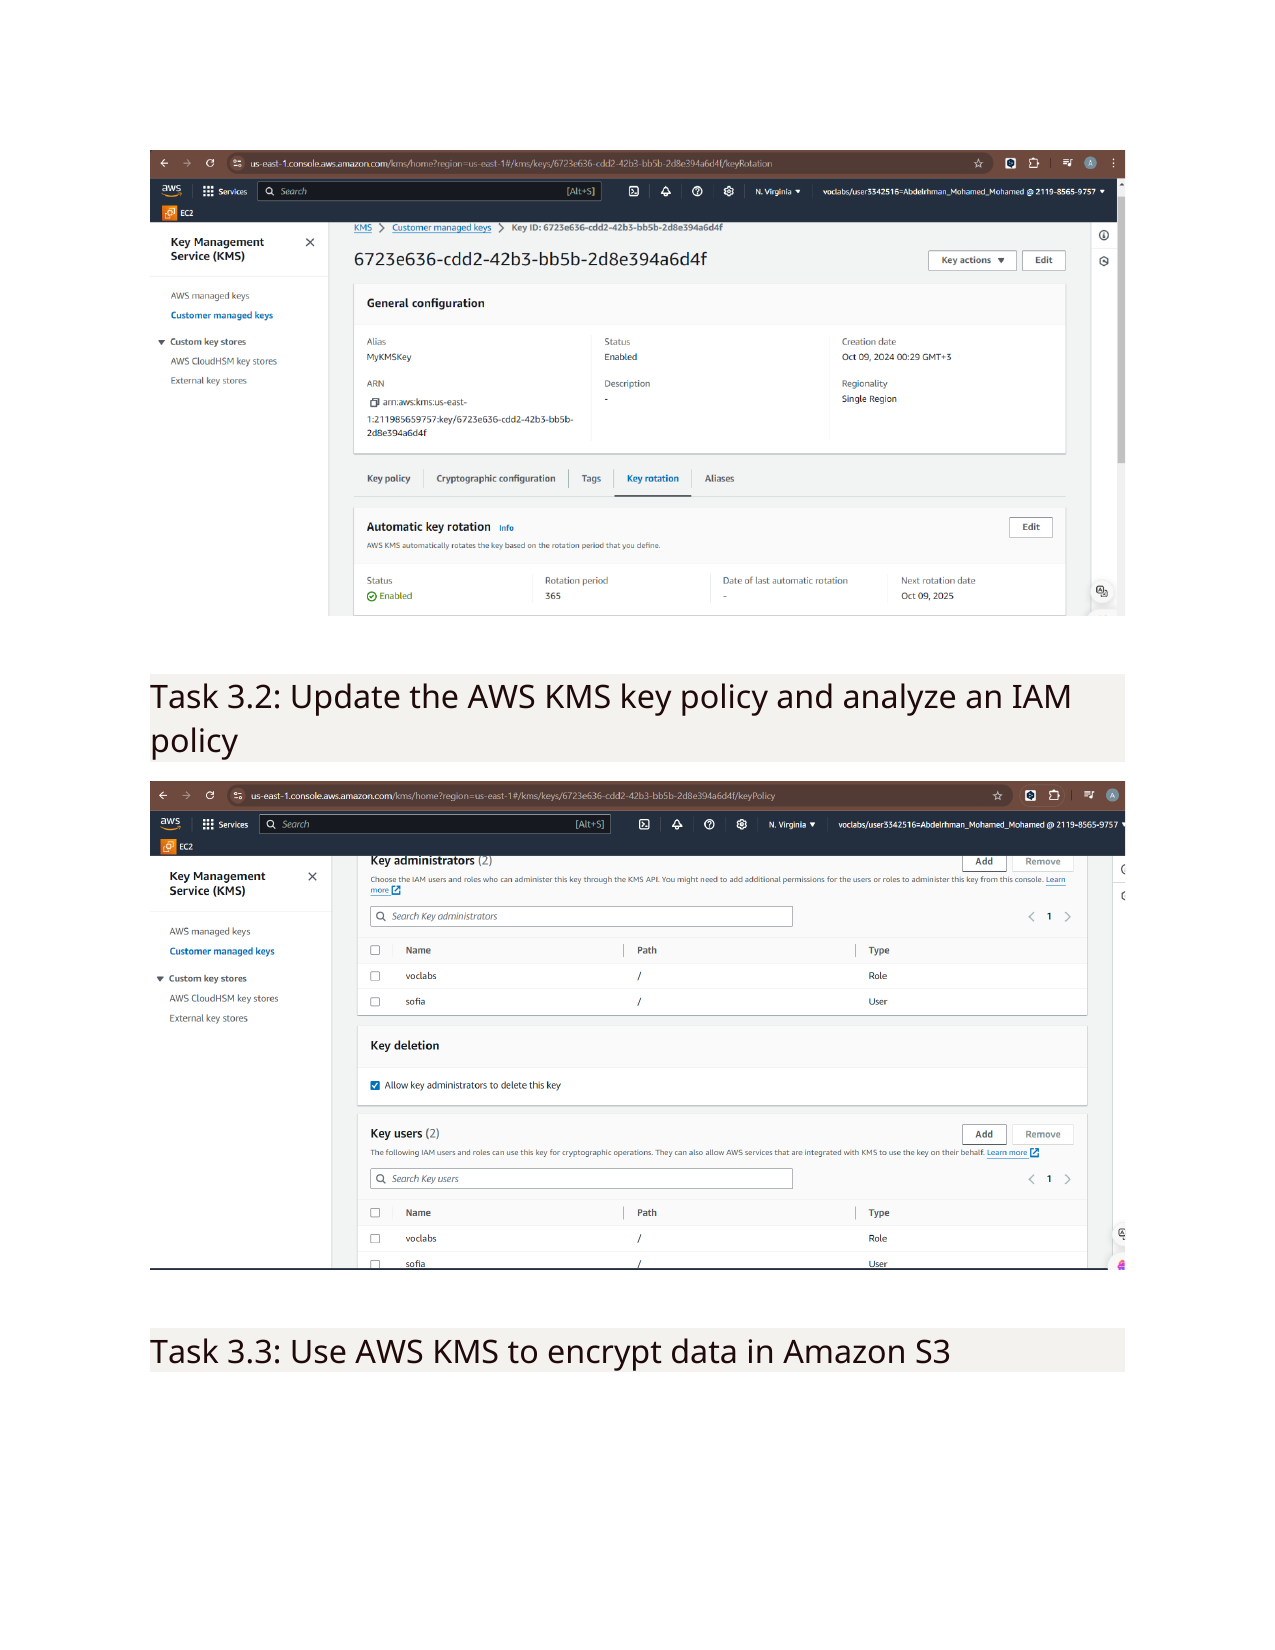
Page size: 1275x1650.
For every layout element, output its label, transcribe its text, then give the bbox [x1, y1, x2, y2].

picture [150, 150, 1125, 616]
picture [150, 781, 1125, 1270]
text Task 3.3: Use AWS KMS to encrypt data in Amazon S3 [150, 1328, 1125, 1372]
text Task 3.2: Update the AWS KMS key policy and analyze an IAM policy [150, 674, 1125, 762]
